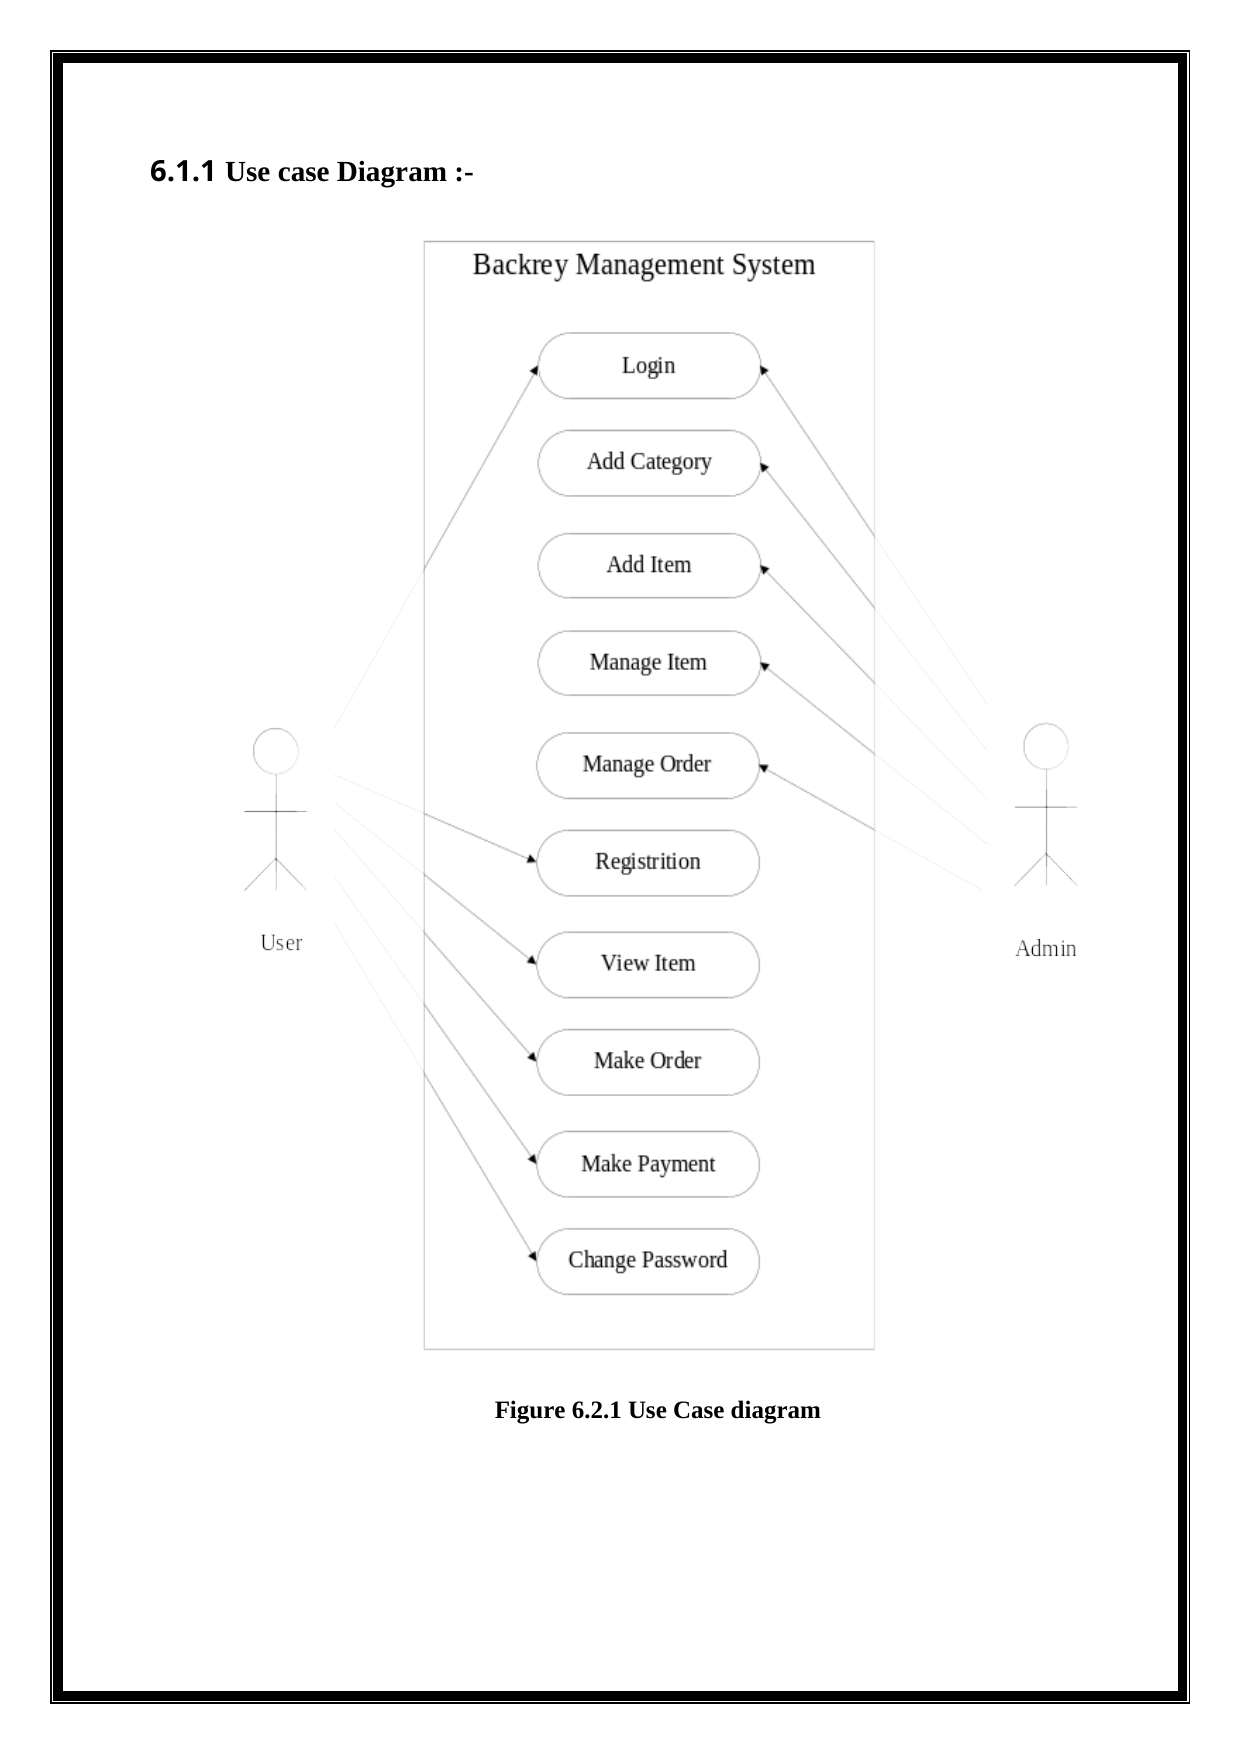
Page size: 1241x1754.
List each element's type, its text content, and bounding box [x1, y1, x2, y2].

list Use case Diagram :- [150, 150, 1090, 190]
text Figure 6.2.1 Use Case diagram [225, 1395, 1090, 1423]
